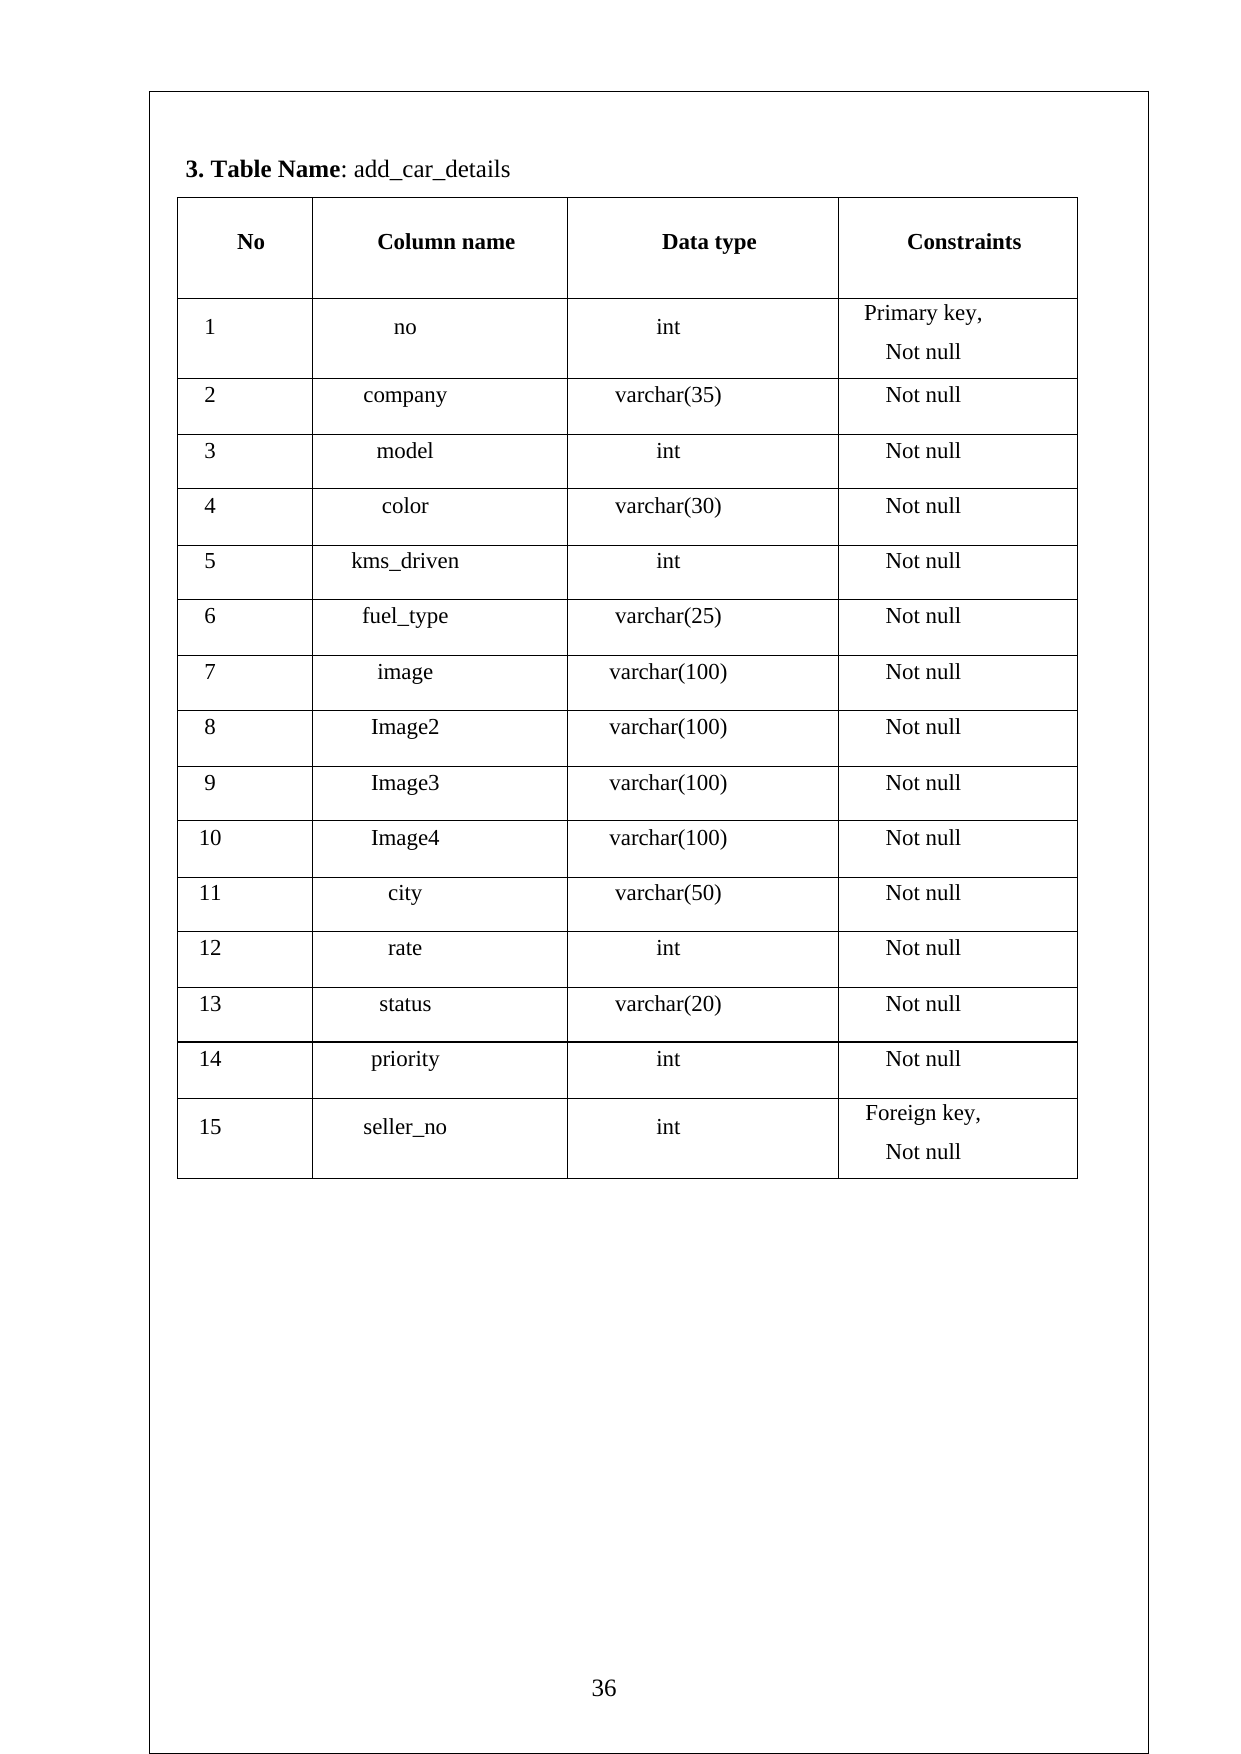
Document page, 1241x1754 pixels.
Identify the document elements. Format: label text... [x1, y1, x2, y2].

table_cell 10 [178, 821, 312, 877]
table_cell Not null [839, 878, 1077, 931]
table_cell Image3 [313, 767, 567, 820]
table_cell varchar(50) [568, 878, 838, 931]
table_cell Not null [839, 821, 1077, 877]
table_cell int [568, 299, 838, 378]
table_cell kms_driven [313, 546, 567, 599]
table_cell Not null [839, 767, 1077, 820]
table_cell Not null [839, 711, 1077, 766]
table_cell 9 [178, 767, 312, 820]
table_cell status [313, 988, 567, 1041]
table_cell image [313, 656, 567, 709]
table_cell int [568, 435, 838, 488]
table_cell 7 [178, 656, 312, 709]
table_cell Not null [839, 1043, 1077, 1098]
table_cell 5 [178, 546, 312, 599]
table_cell 2 [178, 379, 312, 434]
table_cell 4 [178, 489, 312, 545]
table_cell 13 [178, 988, 312, 1041]
table_header No [178, 198, 312, 298]
table_cell Primary key, Not null [839, 299, 1077, 378]
table_cell 8 [178, 711, 312, 766]
table_cell 1 [178, 299, 312, 378]
table_cell 11 [178, 878, 312, 931]
table_cell varchar(35) [568, 379, 838, 434]
table_cell city [313, 878, 567, 931]
table_cell 15 [178, 1099, 312, 1178]
table_cell model [313, 435, 567, 488]
table_cell varchar(100) [568, 711, 838, 766]
table_cell no [313, 299, 567, 378]
table_cell 12 [178, 932, 312, 987]
table_cell varchar(100) [568, 656, 838, 709]
table_header Column name [313, 198, 567, 298]
table_cell rate [313, 932, 567, 987]
table_cell 14 [178, 1043, 312, 1098]
table_cell varchar(100) [568, 821, 838, 877]
table_cell color [313, 489, 567, 545]
table_header Constraints [839, 198, 1077, 298]
table_cell int [568, 546, 838, 599]
table_cell Not null [839, 656, 1077, 709]
table_cell fuel_type [313, 600, 567, 655]
table_cell varchar(100) [568, 767, 838, 820]
table_header Data type [568, 198, 838, 298]
table_cell Not null [839, 489, 1077, 545]
table_cell seller_no [313, 1099, 567, 1178]
table_cell int [568, 932, 838, 987]
table_cell varchar(30) [568, 489, 838, 545]
table_cell Not null [839, 546, 1077, 599]
table_cell Not null [839, 379, 1077, 434]
table_cell Not null [839, 988, 1077, 1041]
table_cell varchar(20) [568, 988, 838, 1041]
table_cell Image2 [313, 711, 567, 766]
table_cell Image4 [313, 821, 567, 877]
table_cell priority [313, 1043, 567, 1098]
table_cell Foreign key, Not null [839, 1099, 1077, 1178]
table_cell Not null [839, 600, 1077, 655]
table_cell 3 [178, 435, 312, 488]
table_cell int [568, 1043, 838, 1098]
subtitle 3. Table Name: add_car_details [185, 154, 1102, 183]
table_cell 6 [178, 600, 312, 655]
table_cell Not null [839, 932, 1077, 987]
table_cell int [568, 1099, 838, 1178]
table_cell varchar(25) [568, 600, 838, 655]
table_cell company [313, 379, 567, 434]
table_cell Not null [839, 435, 1077, 488]
